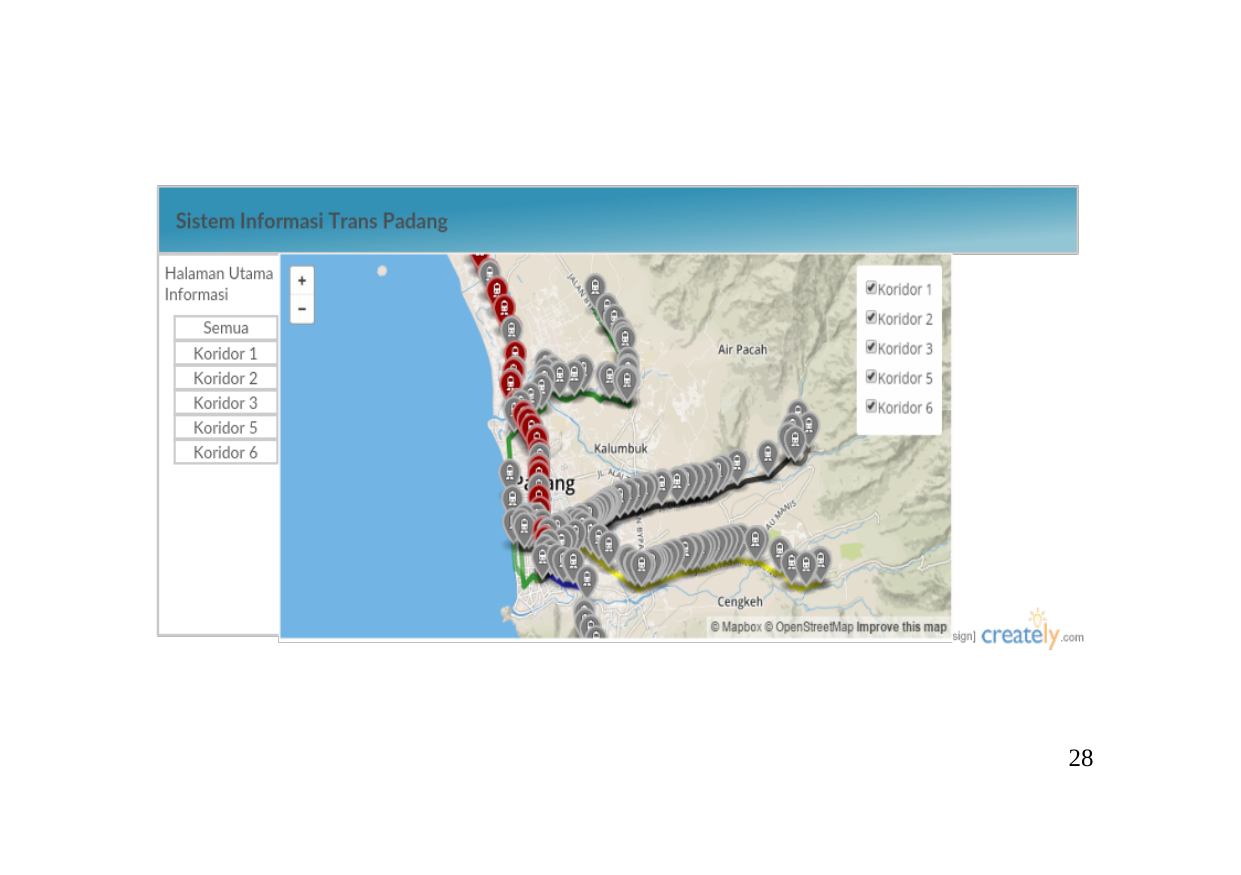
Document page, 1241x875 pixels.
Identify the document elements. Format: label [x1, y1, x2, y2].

picture [147, 173, 1090, 655]
